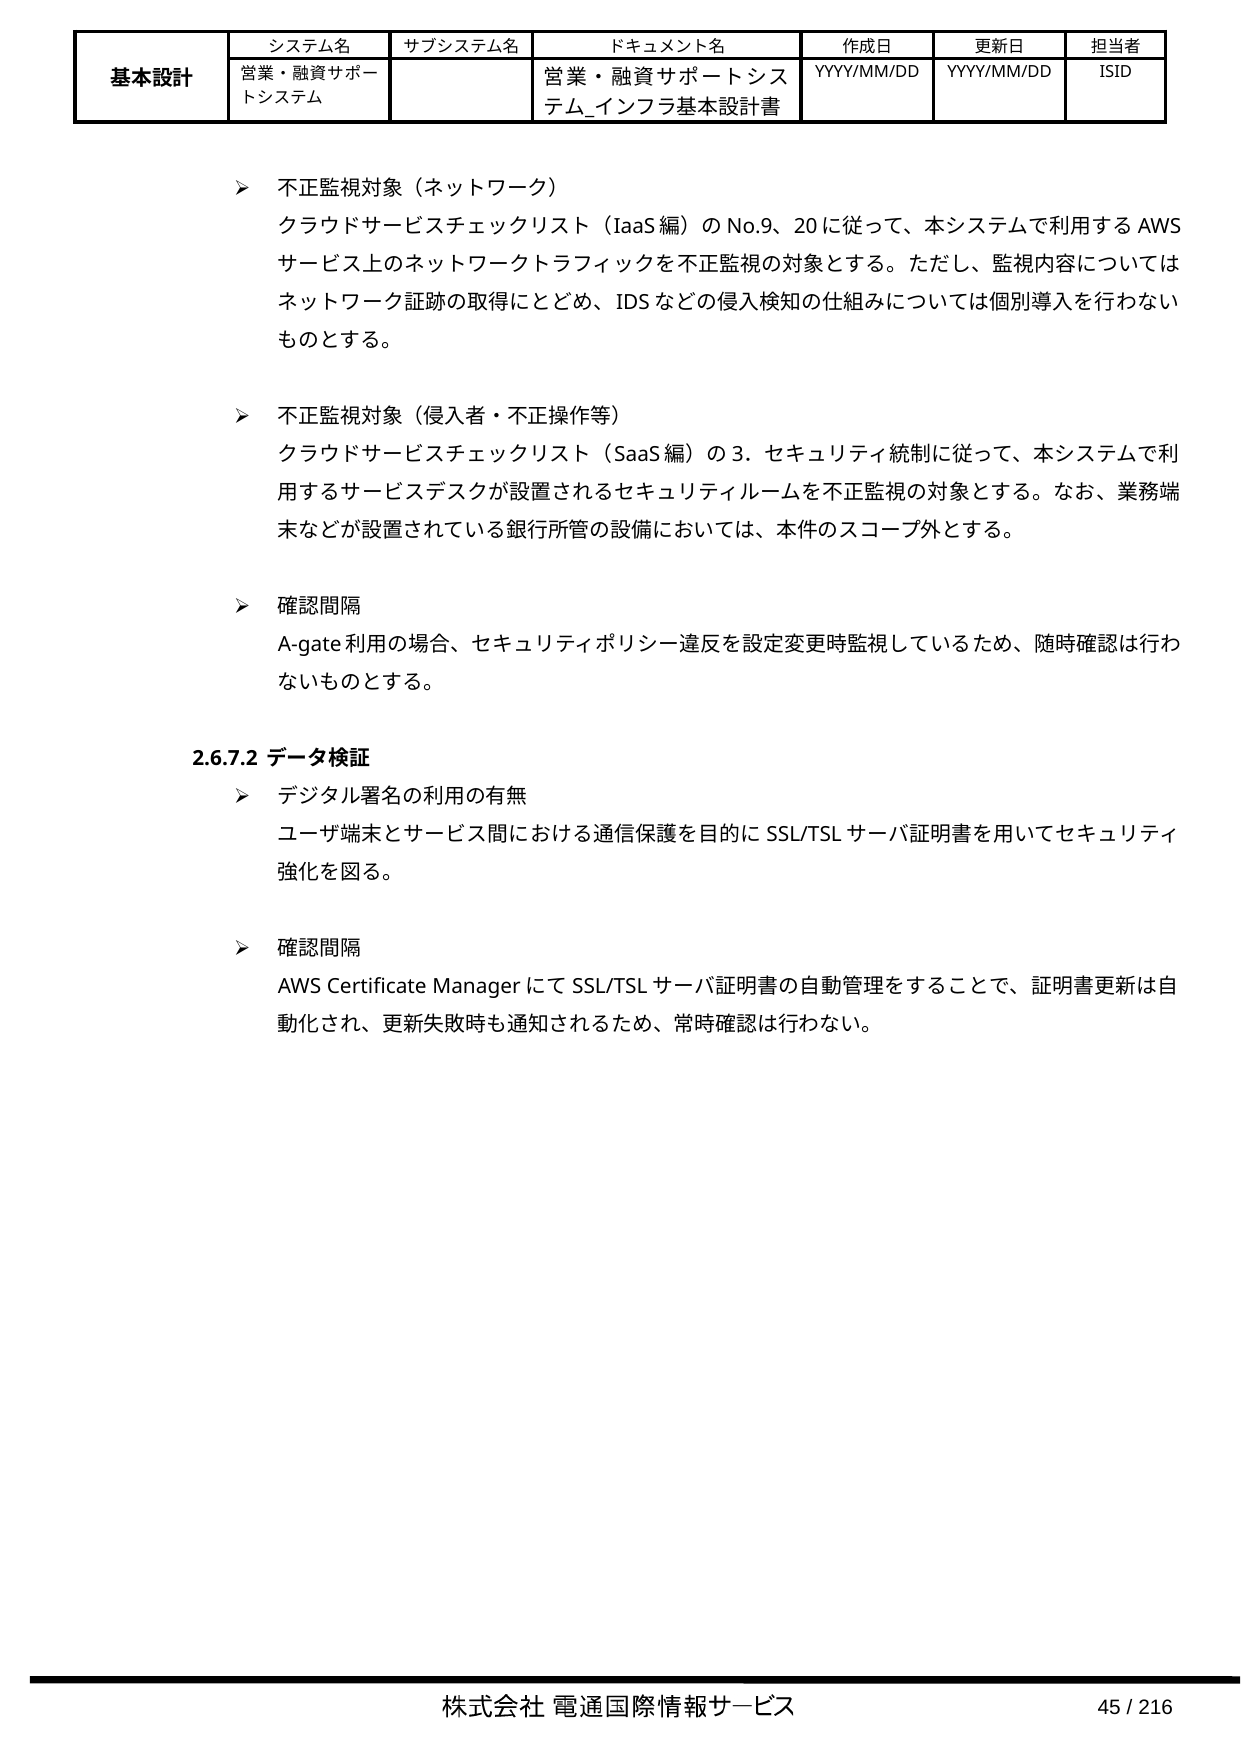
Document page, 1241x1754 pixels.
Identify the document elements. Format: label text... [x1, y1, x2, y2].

list A-gate利用の場合、セキュリティポリシー違反を設定変更時監視しているため、随時確認は行わないものとする。 [278, 623, 1181, 699]
list AWS Certificate ManagerにてSSL/TSLサーバ証明書の自動管理をすることで、証明書更新は自動化され、更新失敗時も通知されるため、常時確認は行わない。 [278, 966, 1181, 1042]
list クラウドサービスチェックリスト（SaaS編）の3．セキュリティ統制に従って、本システムで利用するサービスデスクが設置されるセキュリティルームを不正監視の対象とする。なお、業務端末などが設置されている銀行所管の設備においては、本件のスコープ外とする。 [278, 433, 1181, 547]
list クラウドサービスチェックリスト（IaaS編）のNo.9、20に従って、本システムで利用するAWSサービス上のネットワークトラフィックを不正監視の対象とする。ただし、監視内容についてはネットワーク証跡の取得にとどめ、IDSなどの侵入検知の仕組みについては個別導入を行わないものとする。 [278, 205, 1181, 357]
list 確認間隔 [234, 928, 1181, 966]
list 不正監視対象（侵入者・不正操作等） [234, 395, 1181, 433]
list 確認間隔 [234, 585, 1181, 623]
list 不正監視対象（ネットワーク） [234, 167, 1181, 205]
list ユーザ端末とサービス間における通信保護を目的にSSL/TSLサーバ証明書を用いてセキュリティ強化を図る。 [278, 813, 1181, 889]
subtitle データ検証 [192, 737, 1181, 776]
picture [442, 1694, 794, 1718]
list デジタル署名の利用の有無 [234, 776, 1181, 813]
